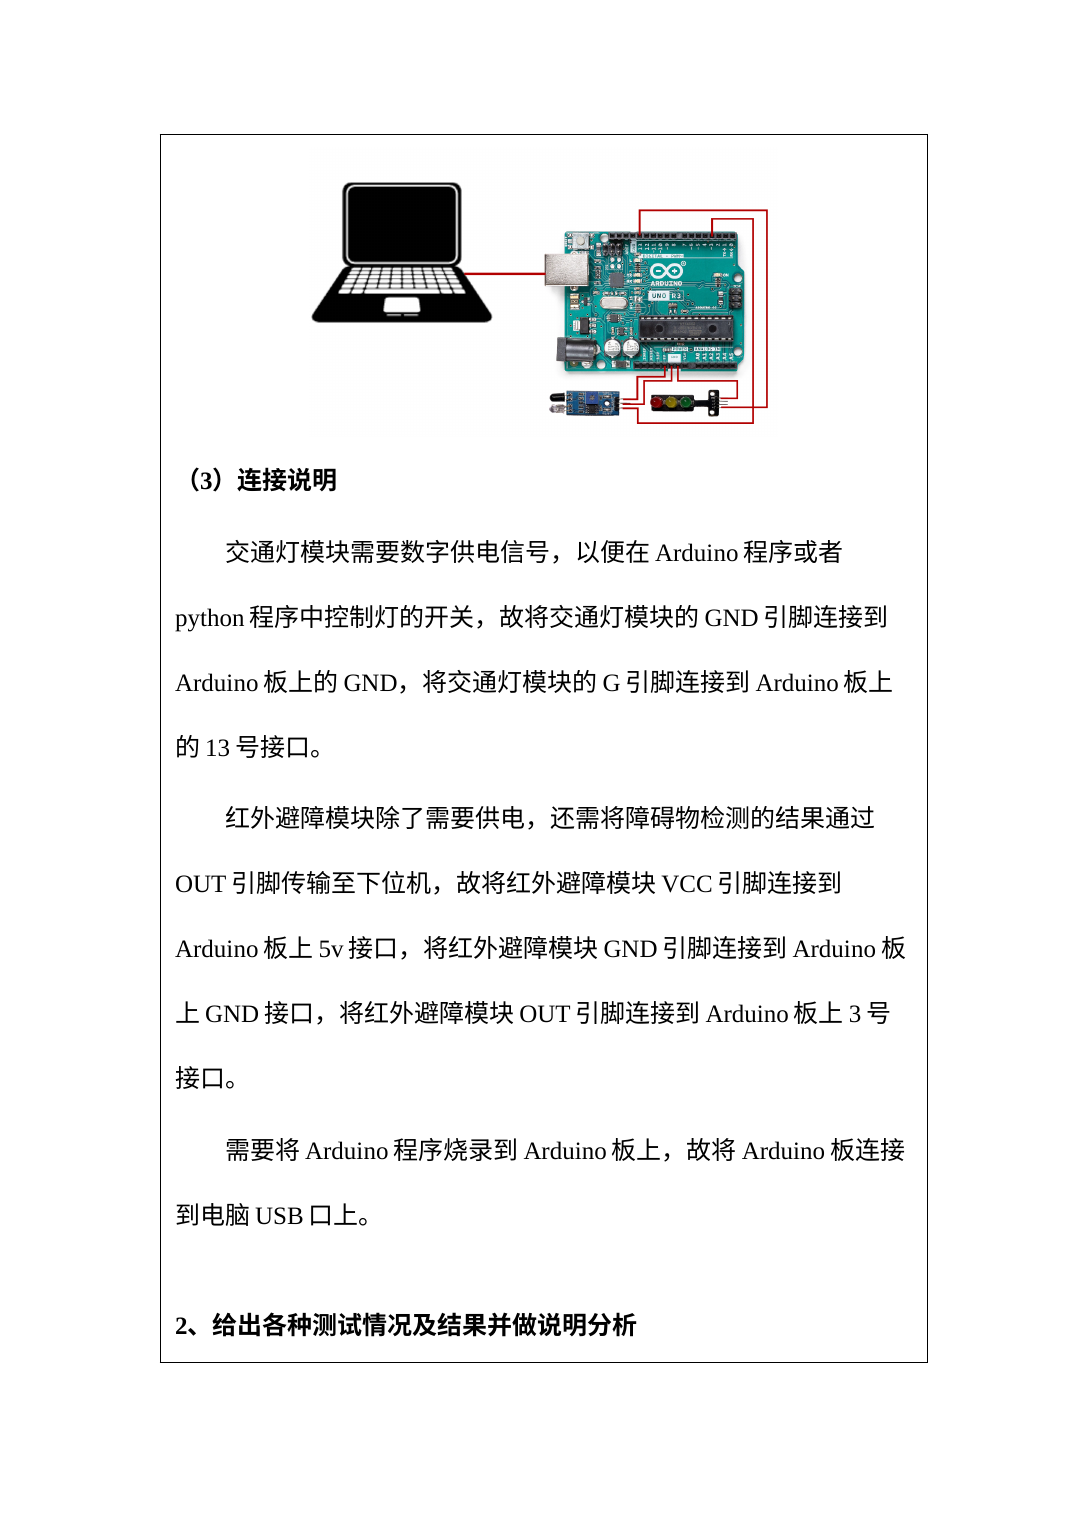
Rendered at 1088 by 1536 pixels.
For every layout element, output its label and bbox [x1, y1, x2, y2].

table_cell [161, 135, 927, 1362]
picture [309, 147, 778, 437]
